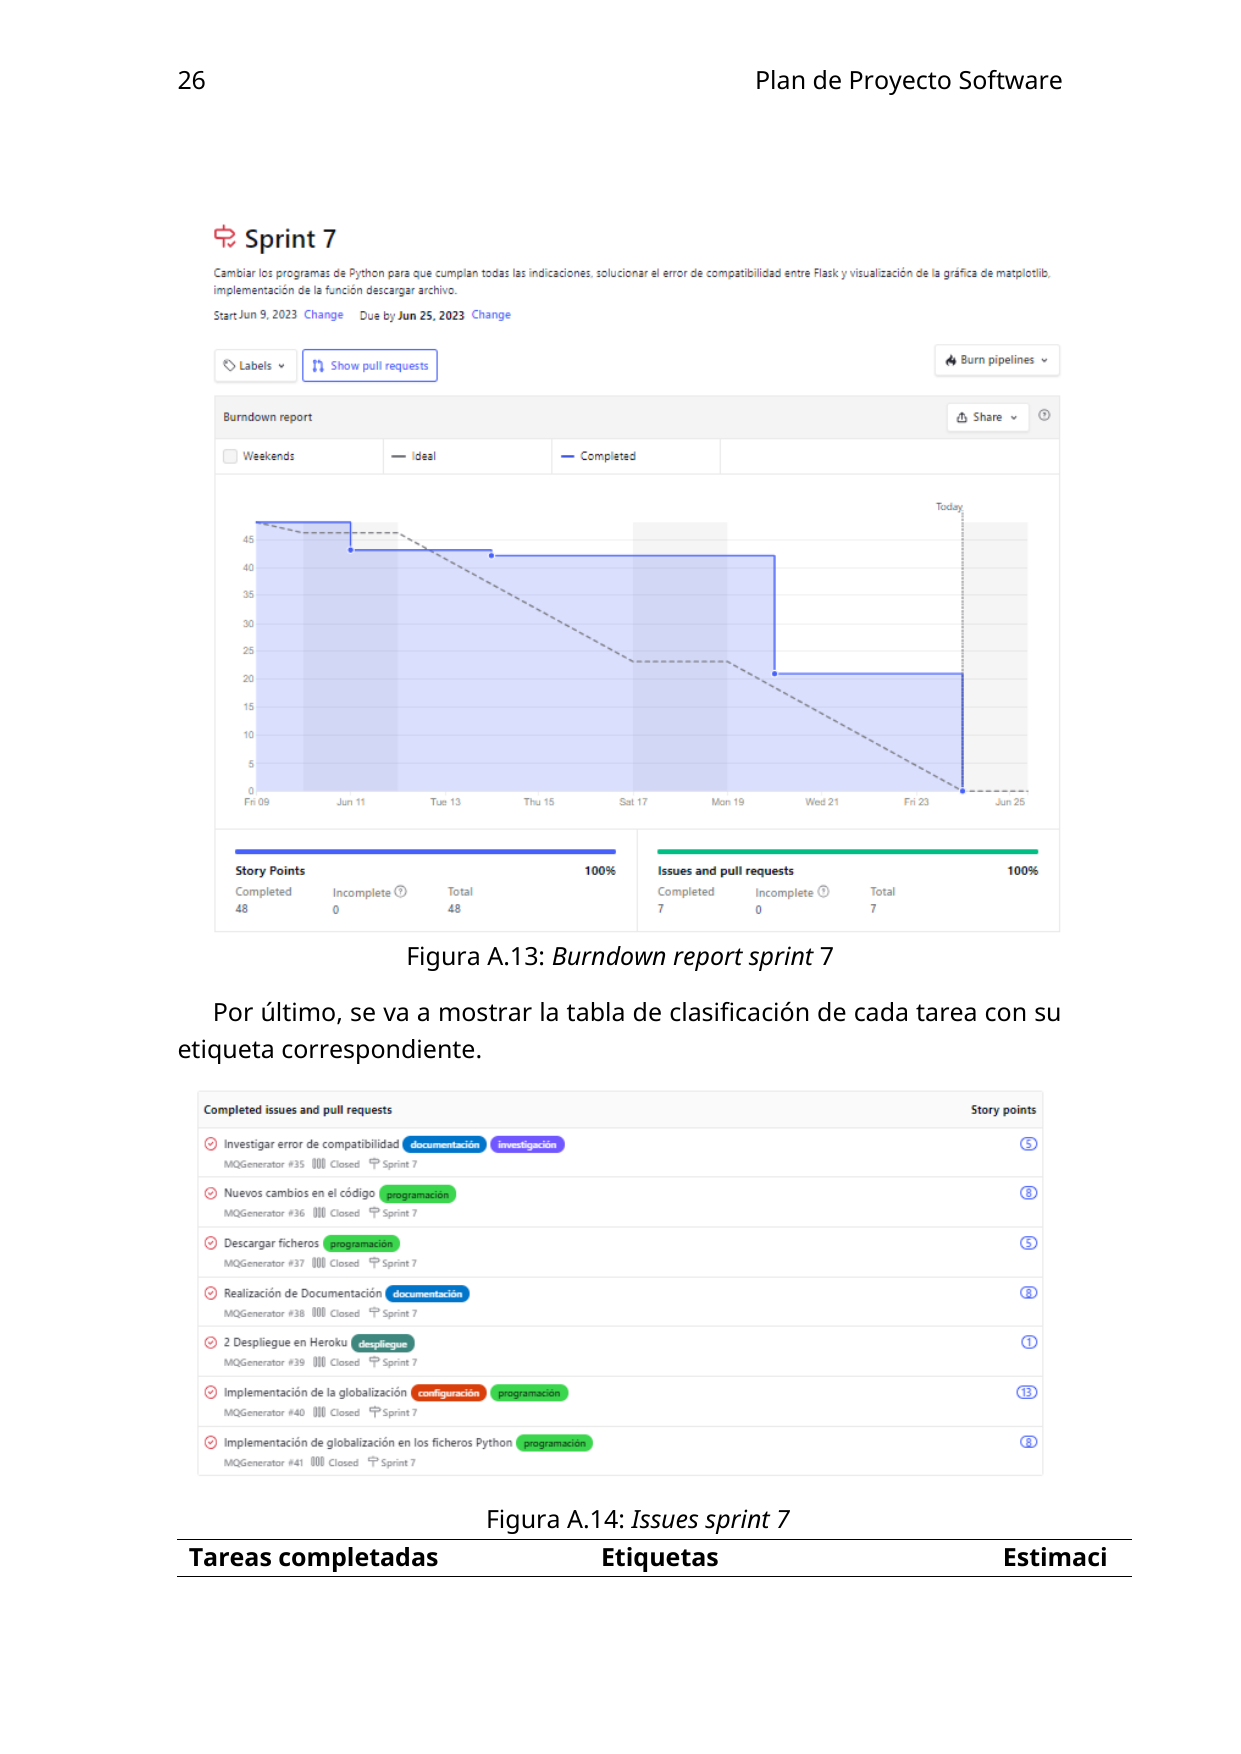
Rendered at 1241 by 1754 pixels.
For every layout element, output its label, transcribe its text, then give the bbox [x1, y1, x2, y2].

text Figura A.14: Issues sprint 7 [177, 1502, 1063, 1536]
picture [212, 221, 1064, 936]
table_header Etiquetas [583, 1540, 991, 1576]
text Por último, se va a mostrar la tabla de clasificación de cada tarea con su etiqueta correspondiente. [177, 994, 1063, 1065]
picture [195, 1087, 1045, 1481]
table_header Estimación [991, 1540, 1132, 1576]
table_header Tareas completadas [177, 1540, 583, 1576]
